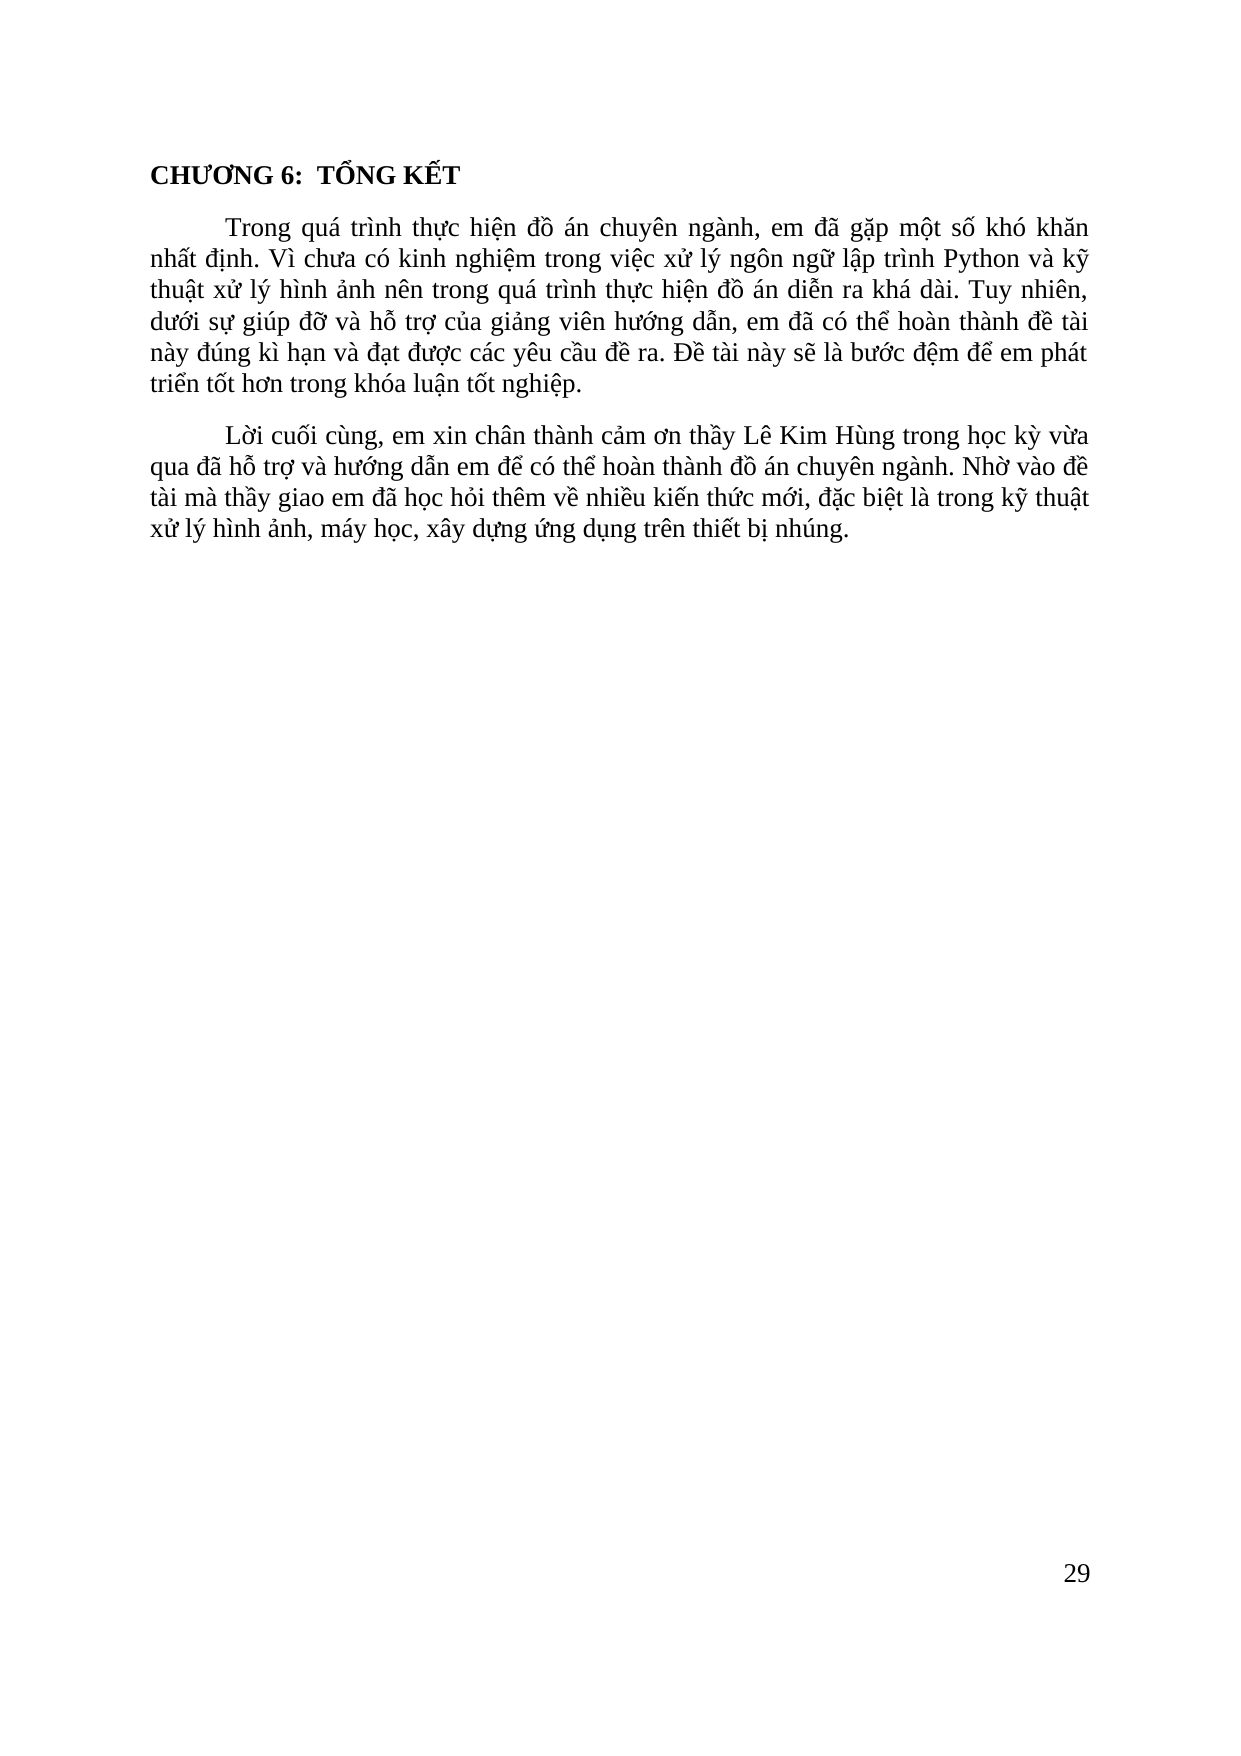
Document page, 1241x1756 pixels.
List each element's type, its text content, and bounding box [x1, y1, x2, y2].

text Lời cuối cùng, em xin chân thành cảm ơn thầy Lê Kim Hùng trong học kỳ vừa qua đã hỗ trợ và hướng dẫn em để có thể hoàn thành đồ án chuyên ngành. Nhờ vào đề tài mà thầy giao em đã học hỏi thêm về nhiều kiến thức mới, đặc biệt là trong kỹ thuật xử lý hình ảnh, máy học, xây dựng ứng dụng trên thiết bị nhúng. [150, 419, 1090, 543]
text Trong quá trình thực hiện đồ án chuyên ngành, em đã gặp một số khó khăn nhất định. Vì chưa có kinh nghiệm trong việc xử lý ngôn ngữ lập trình Python và kỹ thuật xử lý hình ảnh nên trong quá trình thực hiện đồ án diễn ra khá dài. Tuy nhiên, dưới sự giúp đỡ và hỗ trợ của giảng viên hướng dẫn, em đã có thể hoàn thành đề tài này đúng kì hạn và đạt được các yêu cầu đề ra. Đề tài này sẽ là bước đệm để em phát triển tốt hơn trong khóa luận tốt nghiệp. [150, 211, 1090, 398]
subtitle CHƯƠNG 6: TỔNG KẾT [150, 159, 1090, 190]
